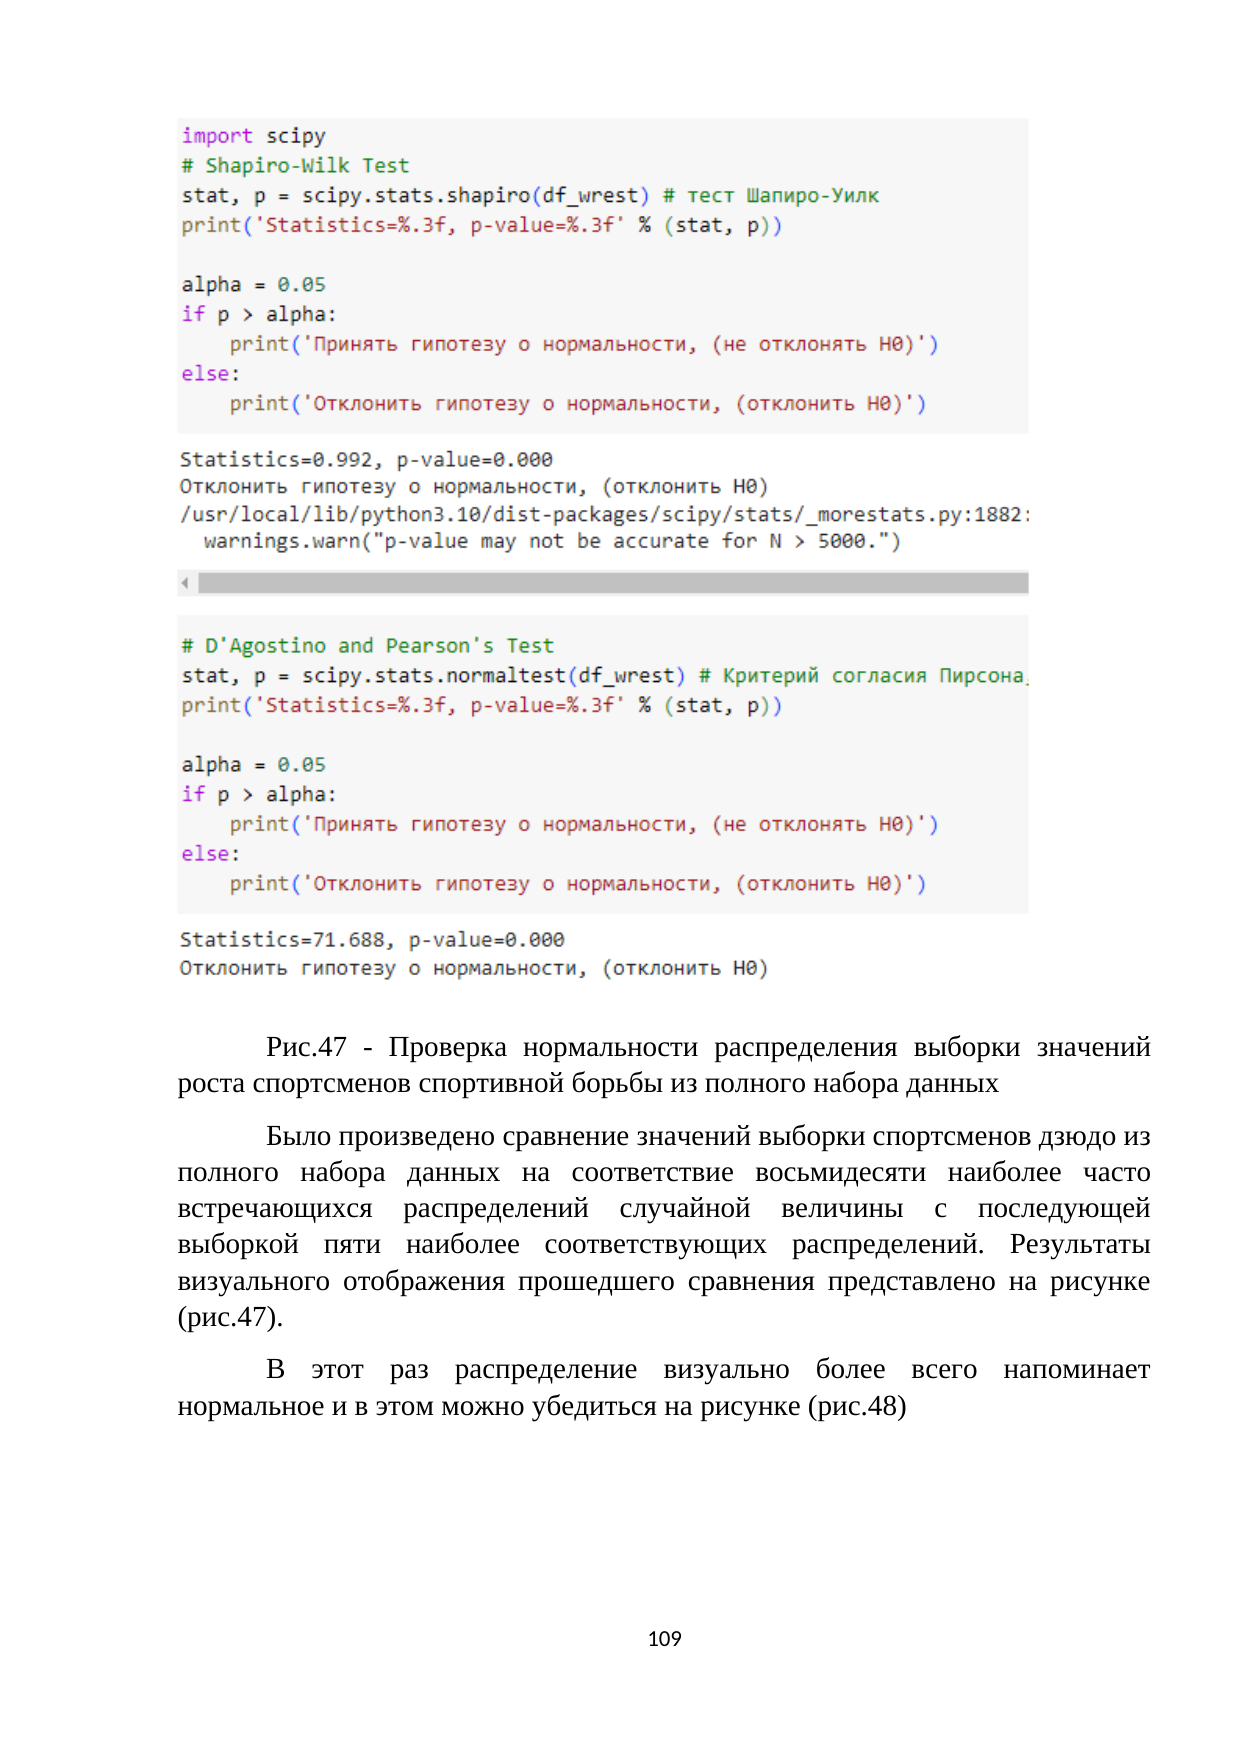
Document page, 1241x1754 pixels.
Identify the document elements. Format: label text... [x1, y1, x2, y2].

text В этот раз распределение визуально более всего напоминает нормальное и в этом можно убедиться на рисунке (рис.48) [177, 1352, 1152, 1421]
text Было произведено сравнение значений выборки спортсменов дзюдо из полного набора данных на соответствие восьмидесяти наиболее часто встречающихся распределений случайной величины с последующей выборкой пяти наиболее соответствующих распределений. Результаты визуального отображения прошедшего сравнения представлено на рисунке (рис.47). [177, 1118, 1152, 1332]
text Рис.47 - Проверка нормальности распределения выборки значений роста спортсменов спортивной борьбы из полного набора данных [177, 1029, 1152, 1099]
picture [177, 118, 1029, 1011]
